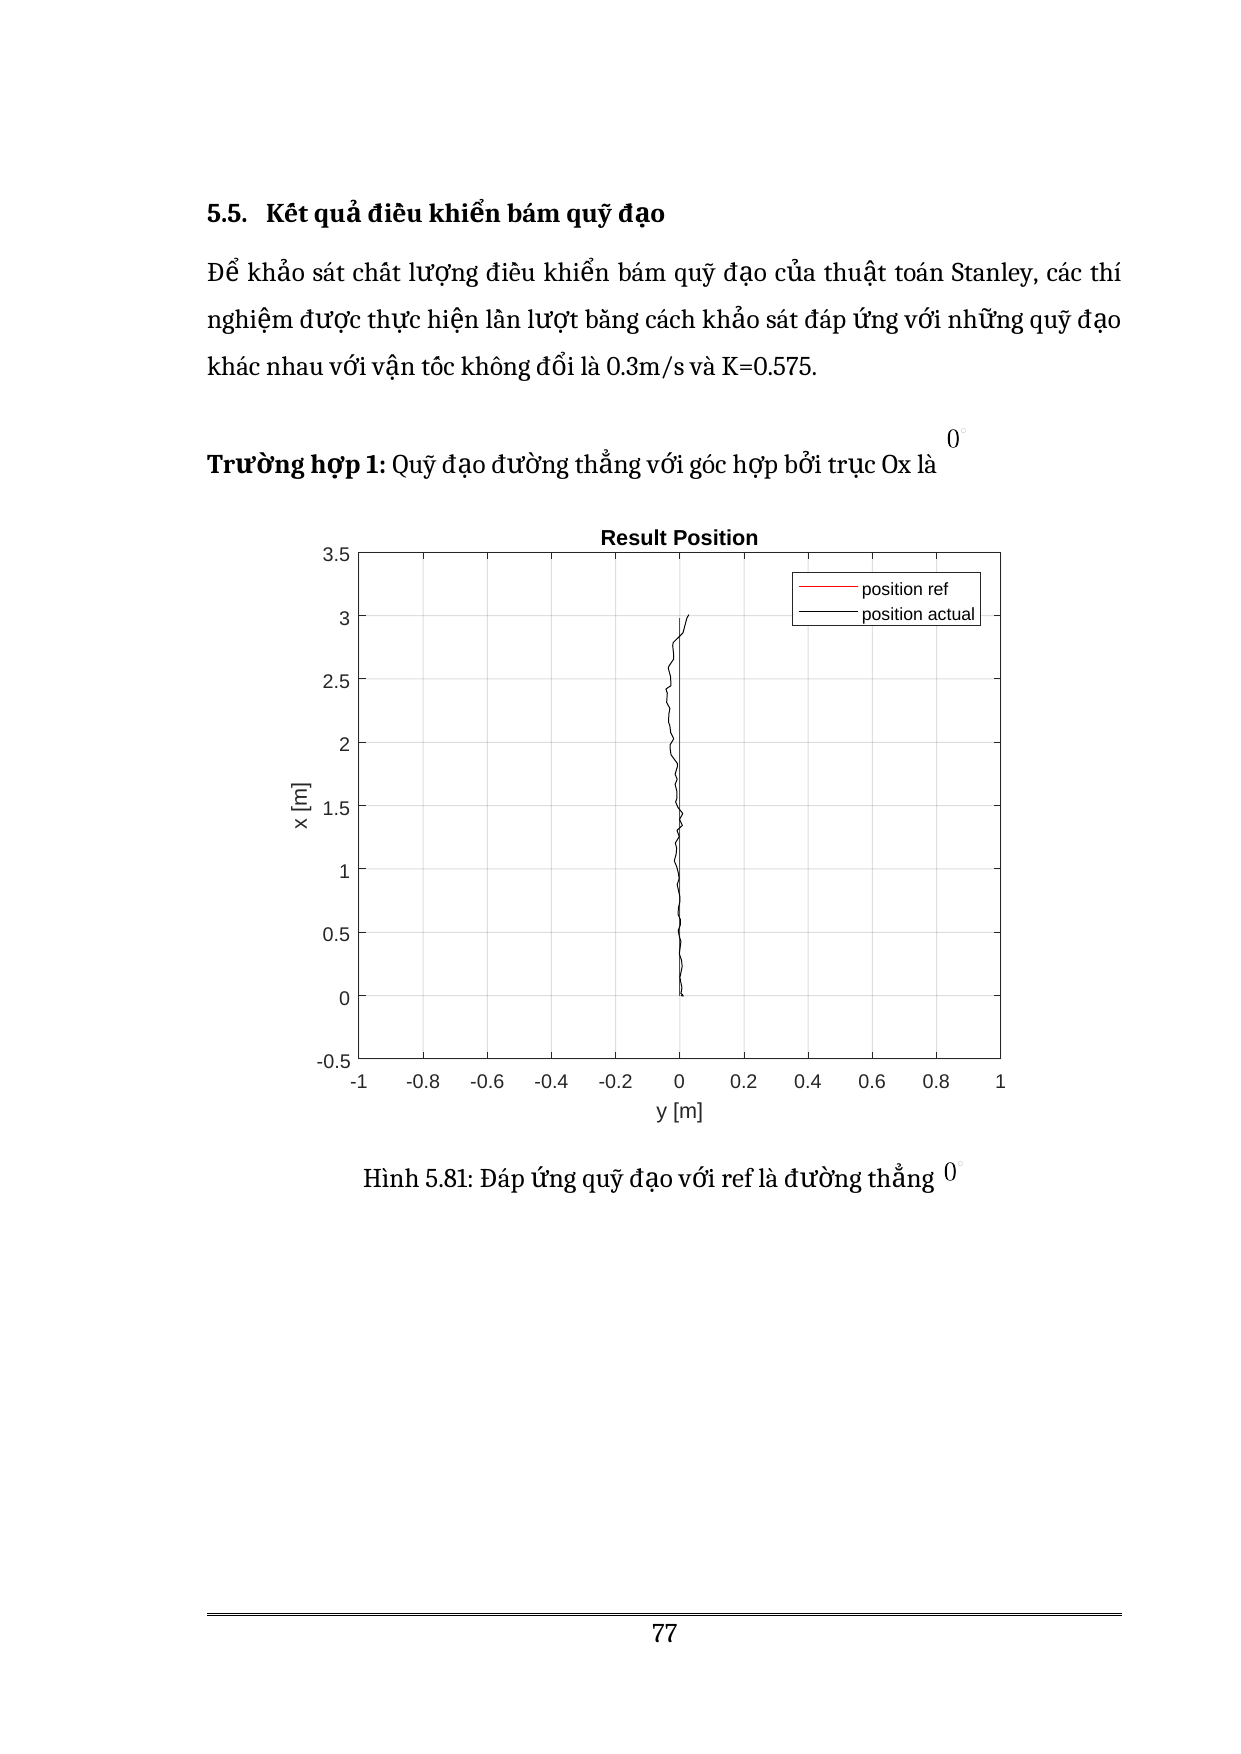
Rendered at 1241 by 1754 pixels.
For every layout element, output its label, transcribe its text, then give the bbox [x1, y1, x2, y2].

subtitle Kết quả điều khiển bám quỹ đạo [207, 198, 1122, 229]
text Trường hợp 1: Quỹ đạo đường thẳng với góc hợp bởi trục Ox là [207, 418, 1122, 481]
text Để khảo sát chất lượng điều khiển bám quỹ đạo của thuật toán Stanley, các thí nghiệm được thực hiện lần lượt bằng cách khảo sát đáp ứng với những quỹ đạo khác nhau với vận tốc không đổi là 0.3m/s và K=0.575. [207, 257, 1122, 382]
